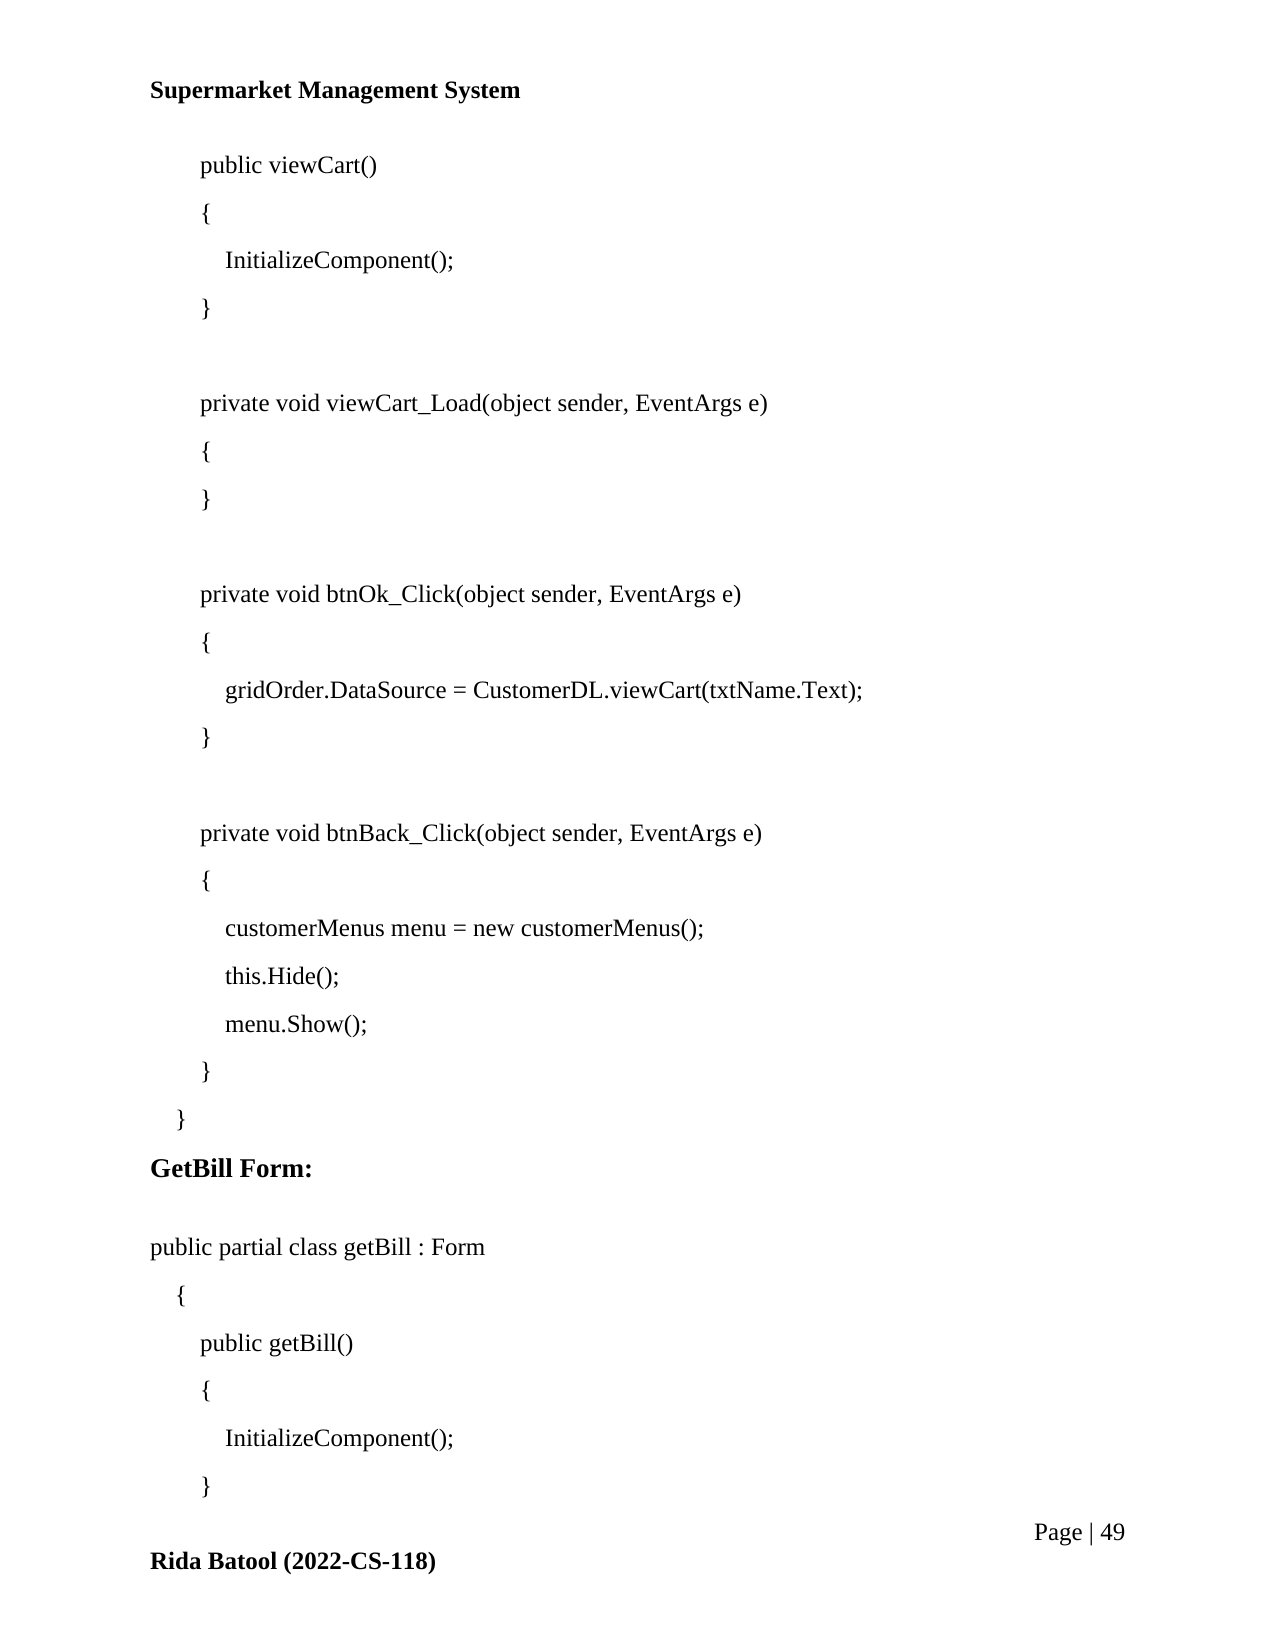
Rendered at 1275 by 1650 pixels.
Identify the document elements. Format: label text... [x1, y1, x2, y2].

text gridOrder.DataSource = CustomerDL.viewCart(txtName.Text); [150, 675, 1125, 703]
text { [150, 866, 1125, 894]
text this.Hide(); [150, 961, 1125, 990]
text } [150, 293, 1125, 322]
text customerMenus menu = new customerMenus(); [150, 913, 1125, 942]
text public partial class getBill : Form [150, 1232, 1125, 1261]
text { [150, 1375, 1125, 1404]
text { [150, 436, 1125, 465]
text { [150, 627, 1125, 656]
text } [150, 1104, 1125, 1133]
subtitle GetBill Form: [150, 1152, 1125, 1183]
text } [150, 484, 1125, 513]
text } [150, 1471, 1125, 1499]
text public viewCart() [150, 150, 1125, 179]
text private void btnOk_Click(object sender, EventArgs e) [150, 579, 1125, 608]
text InitializeComponent(); [150, 245, 1125, 274]
text menu.Show(); [150, 1009, 1125, 1037]
text } [150, 722, 1125, 751]
text private void viewCart_Load(object sender, EventArgs e) [150, 388, 1125, 417]
text } [150, 1056, 1125, 1085]
text private void btnBack_Click(object sender, EventArgs e) [150, 818, 1125, 847]
text public getBill() [150, 1328, 1125, 1356]
text { [150, 198, 1125, 226]
text { [150, 1280, 1125, 1309]
text InitializeComponent(); [150, 1423, 1125, 1452]
